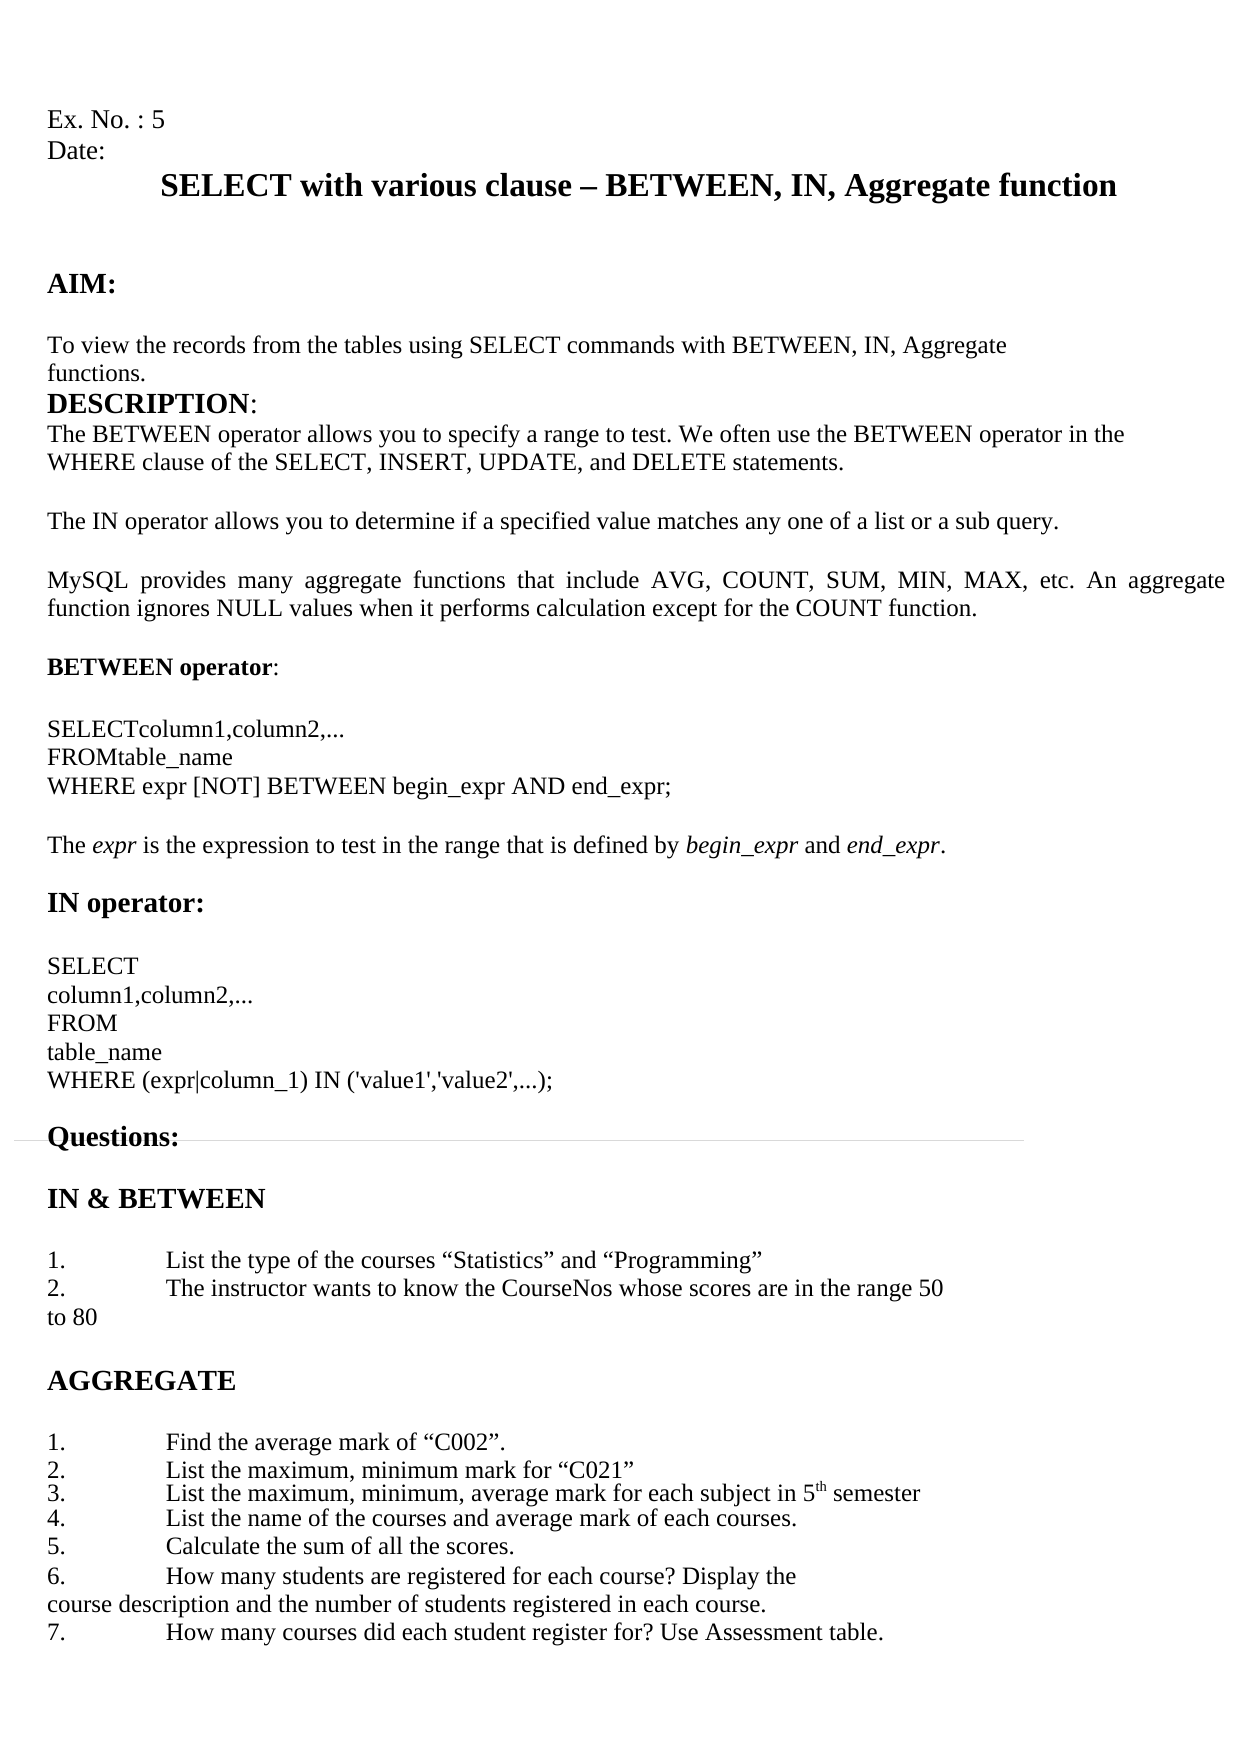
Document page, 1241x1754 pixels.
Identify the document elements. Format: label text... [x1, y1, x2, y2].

text The expr is the expression to test in the range that is defined by begin_expr and end_expr. [47, 832, 1116, 859]
text MySQL provides many aggregate functions that include AVG, COUNT, SUM, MIN, MAX, etc. An aggregate function ignores NULL values when it performs calculation except for the COUNT function. [47, 567, 1227, 622]
list List the type of the courses “Statistics” and “Programming” [47, 1245, 1231, 1273]
text SELECT with various clause – BETWEEN, IN, Aggregate function [47, 166, 1231, 204]
text Ex. No. : 5 [47, 103, 1231, 134]
text FROMtable_name [47, 742, 1231, 771]
text DESCRIPTION: [47, 387, 1231, 420]
list Calculate the sum of all the scores. [47, 1532, 1231, 1560]
text column1,column2,... [47, 980, 1231, 1009]
text The IN operator allows you to determine if a specified value matches any one of a list or a sub query. [47, 507, 1191, 535]
list List the maximum, minimum, average mark for each subject in 5th semester [47, 1484, 1231, 1506]
text To view the records from the tables using SELECT commands with BETWEEN, IN, Aggregate functions. [47, 332, 1110, 387]
text IN operator: [47, 885, 1231, 919]
text FROM [47, 1009, 1231, 1037]
text AIM: [47, 266, 1231, 300]
list How many courses did each student register for? Use Assessment table. [47, 1618, 1231, 1646]
text Questions: [47, 1119, 1231, 1152]
text WHERE (expr|column_1) IN ('value1','value2',...); [47, 1066, 1231, 1094]
list How many students are registered for each course? Display the [47, 1561, 1231, 1590]
list List the name of the courses and average mark of each courses. [47, 1506, 1231, 1532]
text SELECTcolumn1,column2,... [47, 714, 1231, 742]
text table_name [47, 1037, 1231, 1066]
text course description and the number of students registered in each course. [47, 1590, 1231, 1618]
list Find the average mark of “C002”. [47, 1427, 1231, 1455]
text Date: [47, 134, 1231, 166]
text WHERE expr [NOT] BETWEEN begin_expr AND end_expr; [47, 771, 1231, 800]
text AGGREGATE [47, 1363, 1231, 1397]
text to 80 [47, 1302, 1231, 1331]
text SELECT [47, 951, 1231, 980]
list List the maximum, minimum mark for “C021” [47, 1455, 1231, 1484]
text IN & BETWEEN [47, 1182, 1231, 1215]
text BETWEEN operator: [47, 652, 1231, 681]
text The BETWEEN operator allows you to specify a range to test. We often use the BETWEEN operator in the WHERE clause of the SELECT, INSERT, UPDATE, and DELETE statements. [47, 420, 1183, 475]
list The instructor wants to know the CourseNos whose scores are in the range 50 [47, 1273, 1231, 1302]
